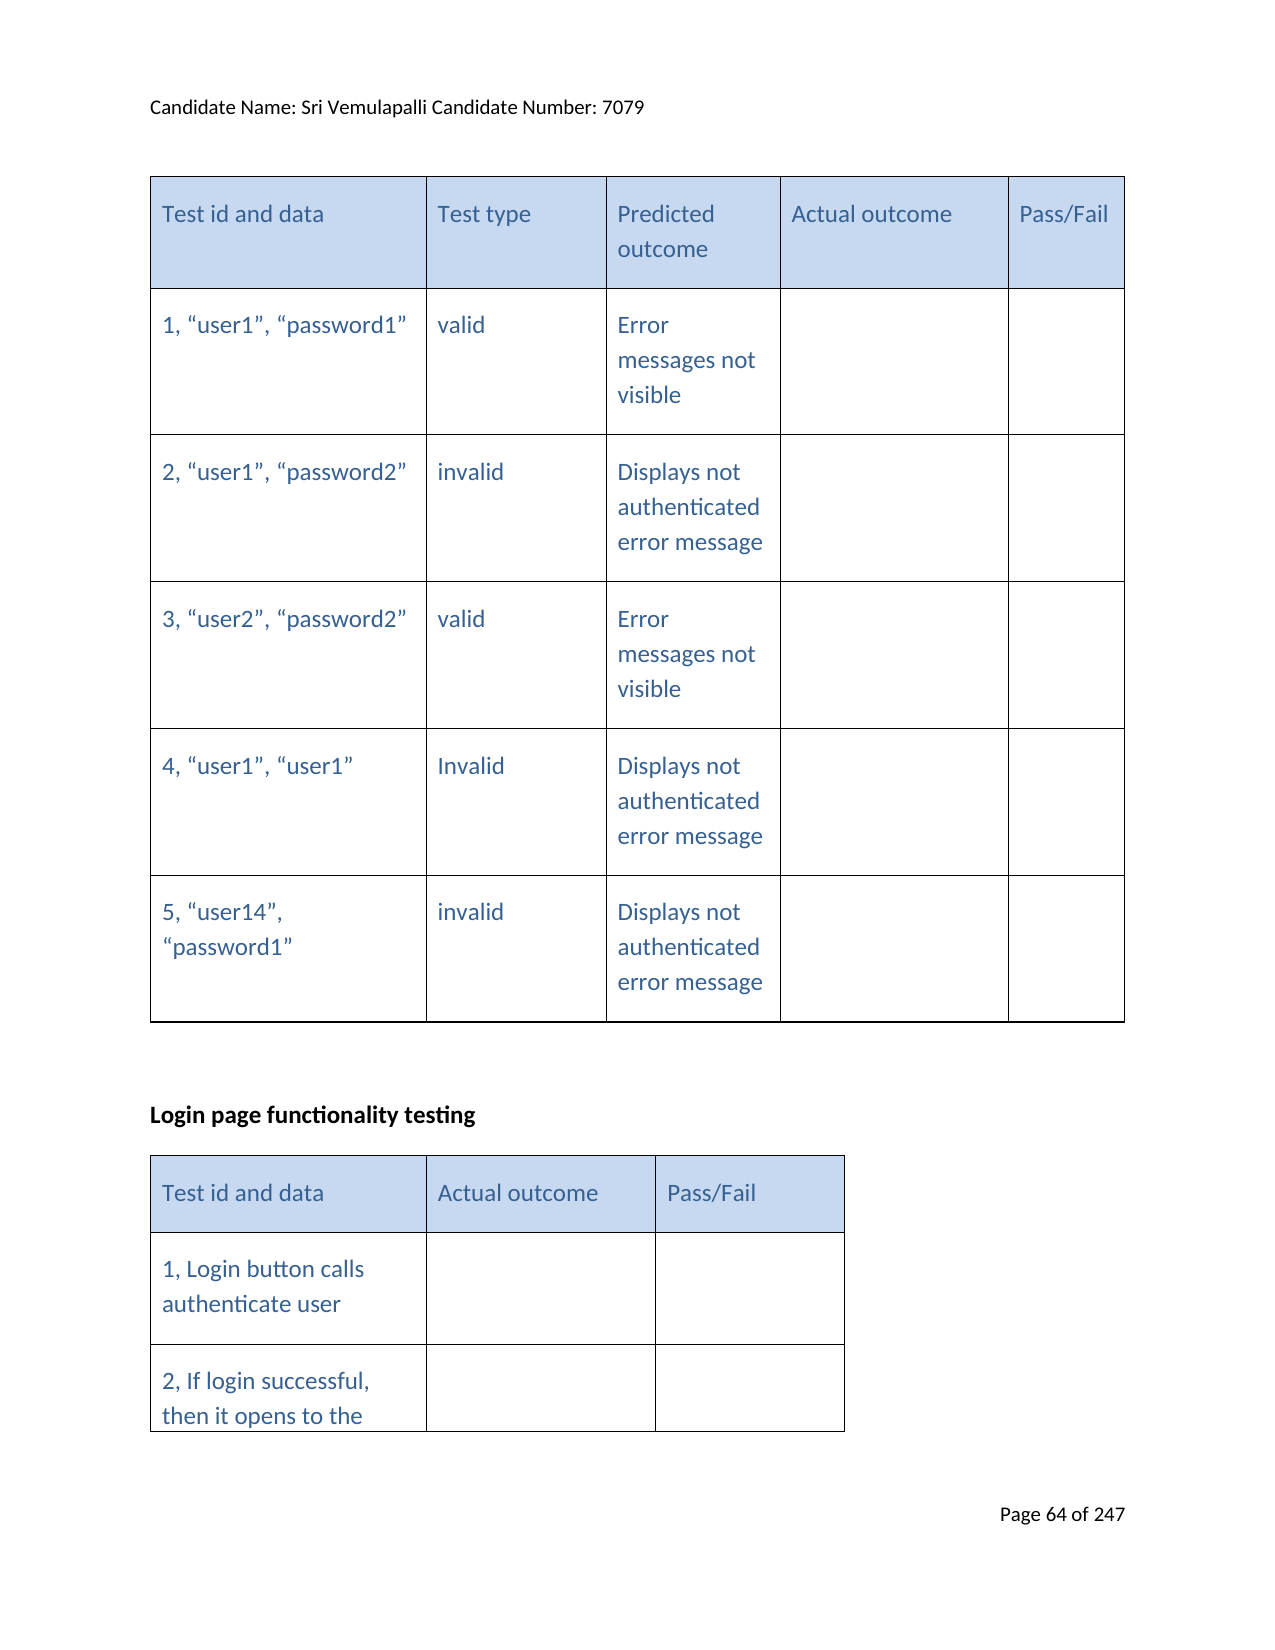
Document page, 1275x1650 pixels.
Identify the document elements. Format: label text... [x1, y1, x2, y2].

table_cell [781, 289, 1008, 434]
text Login page functionality testing [150, 1099, 1125, 1130]
table_cell 3, “user2”, “password2” [151, 582, 426, 728]
table_cell invalid [427, 876, 606, 1021]
table_header Pass/Fail [1009, 177, 1124, 288]
table_cell [781, 435, 1008, 581]
table_cell Displays not authenticated error message [607, 435, 780, 581]
table_header Actual outcome [427, 1156, 655, 1232]
table_header Predicted outcome [607, 177, 780, 288]
table_cell [656, 1233, 844, 1343]
table_cell [781, 876, 1008, 1021]
table_cell [781, 582, 1008, 728]
table_cell [656, 1345, 844, 1431]
table_header Test type [427, 177, 606, 288]
table_cell Invalid [427, 729, 606, 875]
table_cell 2, “user1”, “password2” [151, 435, 426, 581]
table_cell Error messages not visible [607, 582, 780, 728]
table_cell valid [427, 582, 606, 728]
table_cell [151, 1345, 426, 1431]
table_cell 1, Login button calls authenticate user [151, 1233, 426, 1343]
table_cell [427, 1345, 655, 1431]
table_cell valid [427, 289, 606, 434]
table_cell Displays not authenticated error message [607, 729, 780, 875]
table_cell [1009, 729, 1124, 875]
table_cell [427, 1233, 655, 1343]
table_cell invalid [427, 435, 606, 581]
table_cell Error messages not visible [607, 289, 780, 434]
table_cell [1009, 435, 1124, 581]
table_header Test id and data [151, 177, 426, 288]
table_cell Displays not authenticated error message [607, 876, 780, 1021]
table_cell [1009, 876, 1124, 1021]
table_cell [1009, 289, 1124, 434]
table_cell [1009, 582, 1124, 728]
table_cell [781, 729, 1008, 875]
table_cell 1, “user1”, “password1” [151, 289, 426, 434]
table_cell 5, “user14”, “password1” [151, 876, 426, 1021]
table_header Pass/Fail [656, 1156, 844, 1232]
table_header Test id and data [151, 1156, 426, 1232]
table_header Actual outcome [781, 177, 1008, 288]
table_cell 4, “user1”, “user1” [151, 729, 426, 875]
